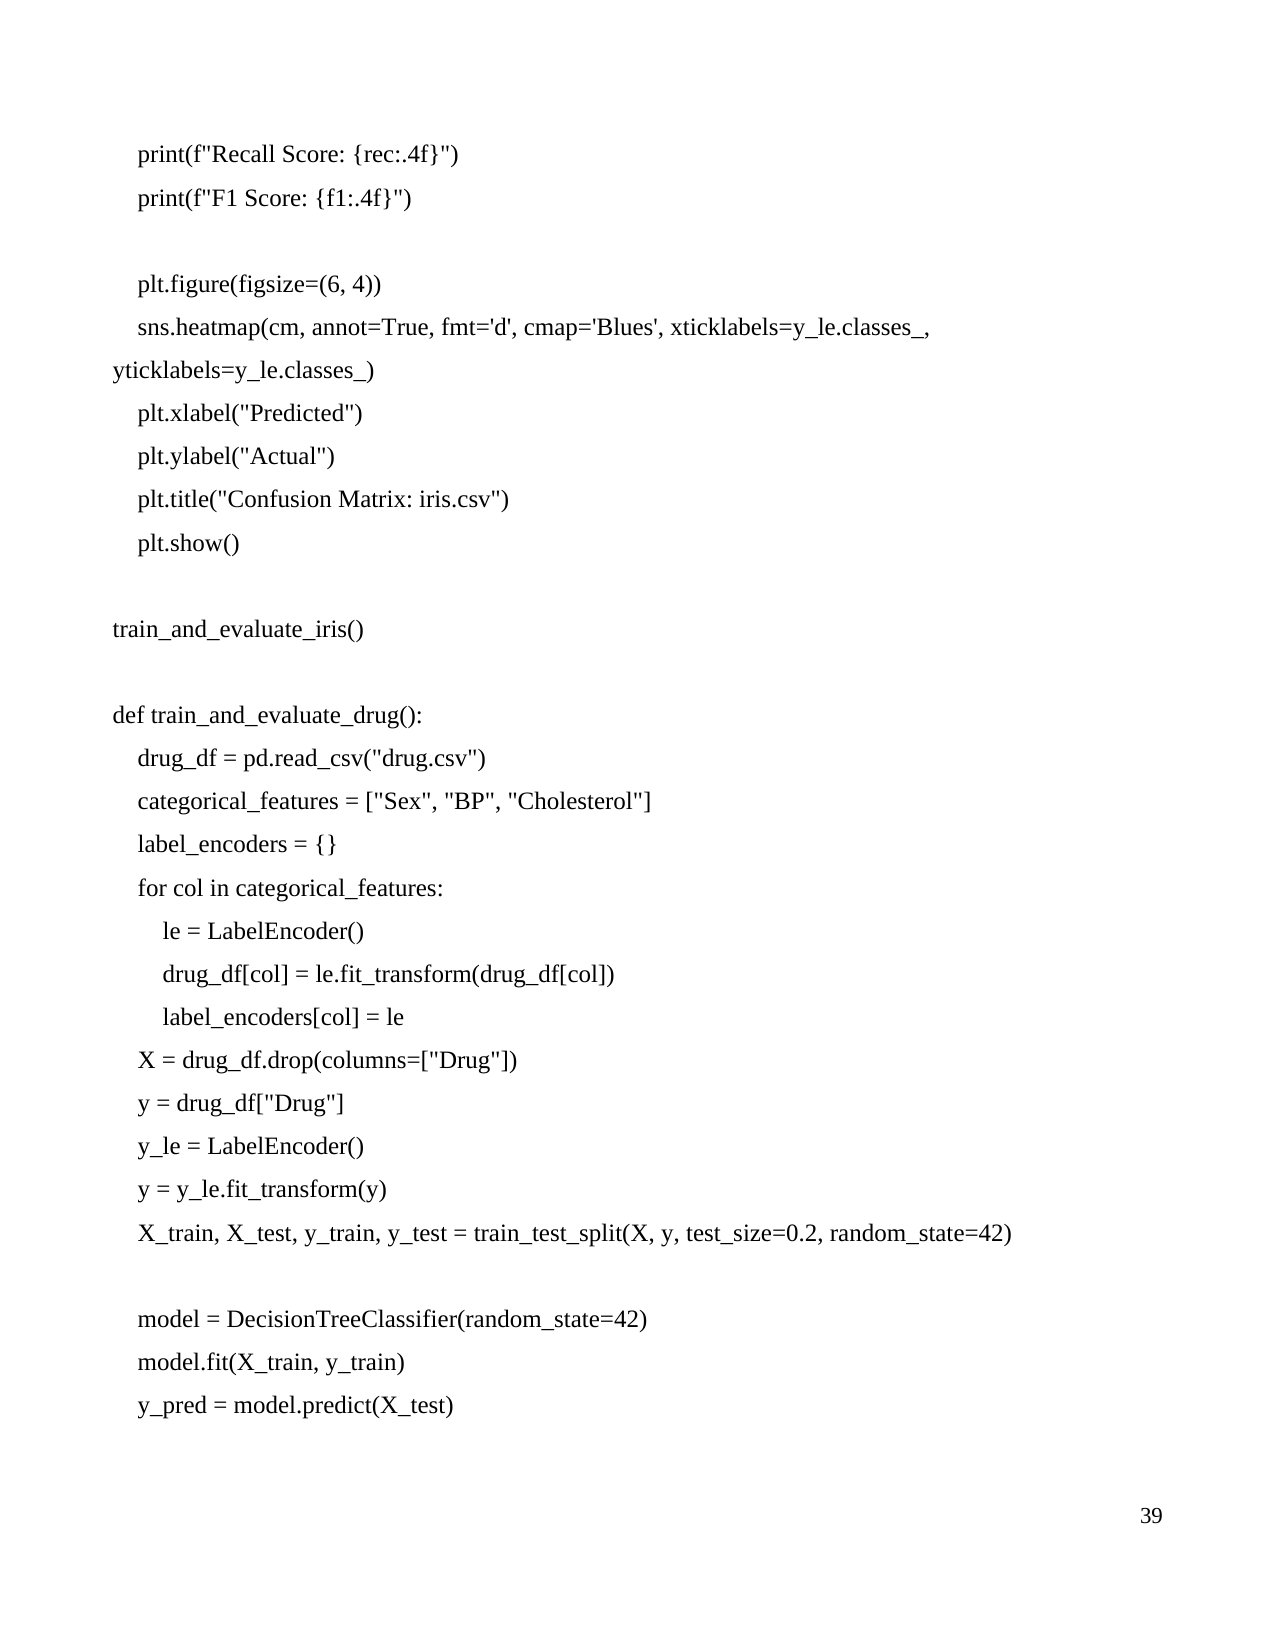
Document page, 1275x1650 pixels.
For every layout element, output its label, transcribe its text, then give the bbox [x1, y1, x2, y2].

text X_train, X_test, y_train, y_test = train_test_split(X, y, test_size=0.2, random_state=42) [112, 1218, 1162, 1246]
text plt.show() [112, 528, 1162, 556]
text print(f"Recall Score: {rec:.4f}") [112, 139, 1162, 168]
text X = drug_df.drop(columns=["Drug"]) [112, 1045, 1162, 1074]
text le = LabelEncoder() [112, 916, 1162, 944]
text plt.xlabel("Predicted") [112, 398, 1162, 427]
text label_encoders = {} [112, 829, 1162, 858]
text y_pred = model.predict(X_test) [112, 1390, 1162, 1419]
text drug_df = pd.read_csv("drug.csv") [112, 743, 1162, 772]
text y = y_le.fit_transform(y) [112, 1174, 1162, 1203]
text plt.ylabel("Actual") [112, 441, 1162, 470]
text y = drug_df["Drug"] [112, 1088, 1162, 1117]
text y_le = LabelEncoder() [112, 1131, 1162, 1160]
text label_encoders[col] = le [112, 1002, 1162, 1031]
text for col in categorical_features: [112, 873, 1162, 901]
text plt.title("Confusion Matrix: iris.csv") [112, 484, 1162, 513]
text def train_and_evaluate_drug(): [112, 700, 1162, 729]
text sns.heatmap(cm, annot=True, fmt='d', cmap='Blues', xticklabels=y_le.classes_, yticklabels=y_le.classes_) [112, 312, 1162, 384]
text drug_df[col] = le.fit_transform(drug_df[col]) [112, 959, 1162, 988]
text plt.figure(figsize=(6, 4)) [112, 269, 1162, 298]
text print(f"F1 Score: {f1:.4f}") [112, 183, 1162, 211]
text model = DecisionTreeClassifier(random_state=42) [112, 1304, 1162, 1333]
text train_and_evaluate_iris() [112, 614, 1162, 643]
text model.fit(X_train, y_train) [112, 1347, 1162, 1376]
text categorical_features = ["Sex", "BP", "Cholesterol"] [112, 786, 1162, 815]
